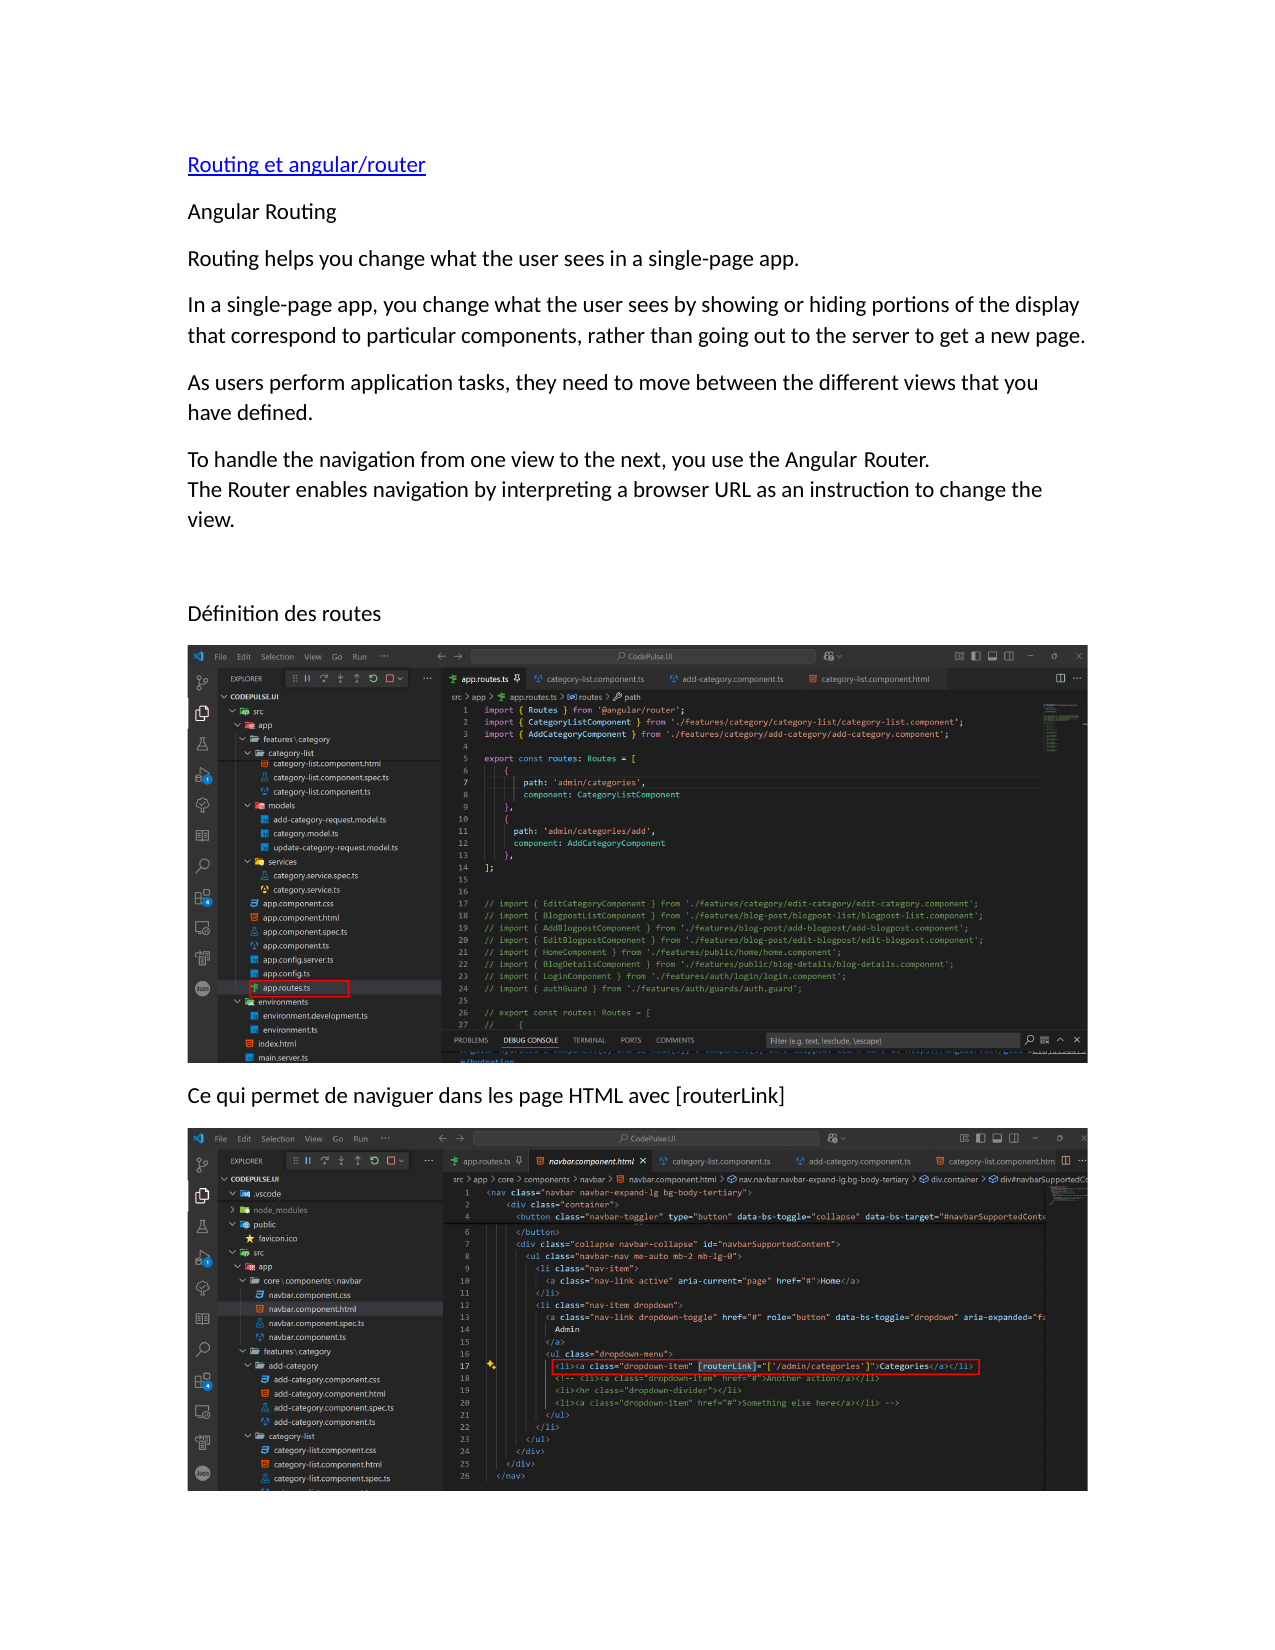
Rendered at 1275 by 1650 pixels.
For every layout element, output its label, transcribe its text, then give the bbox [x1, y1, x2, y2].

text As users perform application tasks, they need to move between the different views that you have defined. [187, 368, 1087, 426]
text Routing et angular/router [187, 150, 1087, 178]
picture [187, 1128, 1088, 1491]
text Angular Routing [187, 197, 1087, 225]
text In a single-page app, you change what the user sees by showing or hiding portions of the display that correspond to particular components, rather than going out to the server to get a new page. [187, 291, 1087, 349]
picture [187, 645, 1088, 1063]
text To handle the navigation from one view to the next, you use the Angular Router. The Router enables navigation by interpreting a browser URL as an instruction to change the view. [187, 445, 1087, 533]
text Routing helps you change what the user sees in a single-page app. [187, 244, 1087, 272]
text Définition des routes [187, 599, 1087, 627]
text Ce qui permet de naviguer dans les page HTML avec [routerLink] [187, 1081, 1087, 1109]
